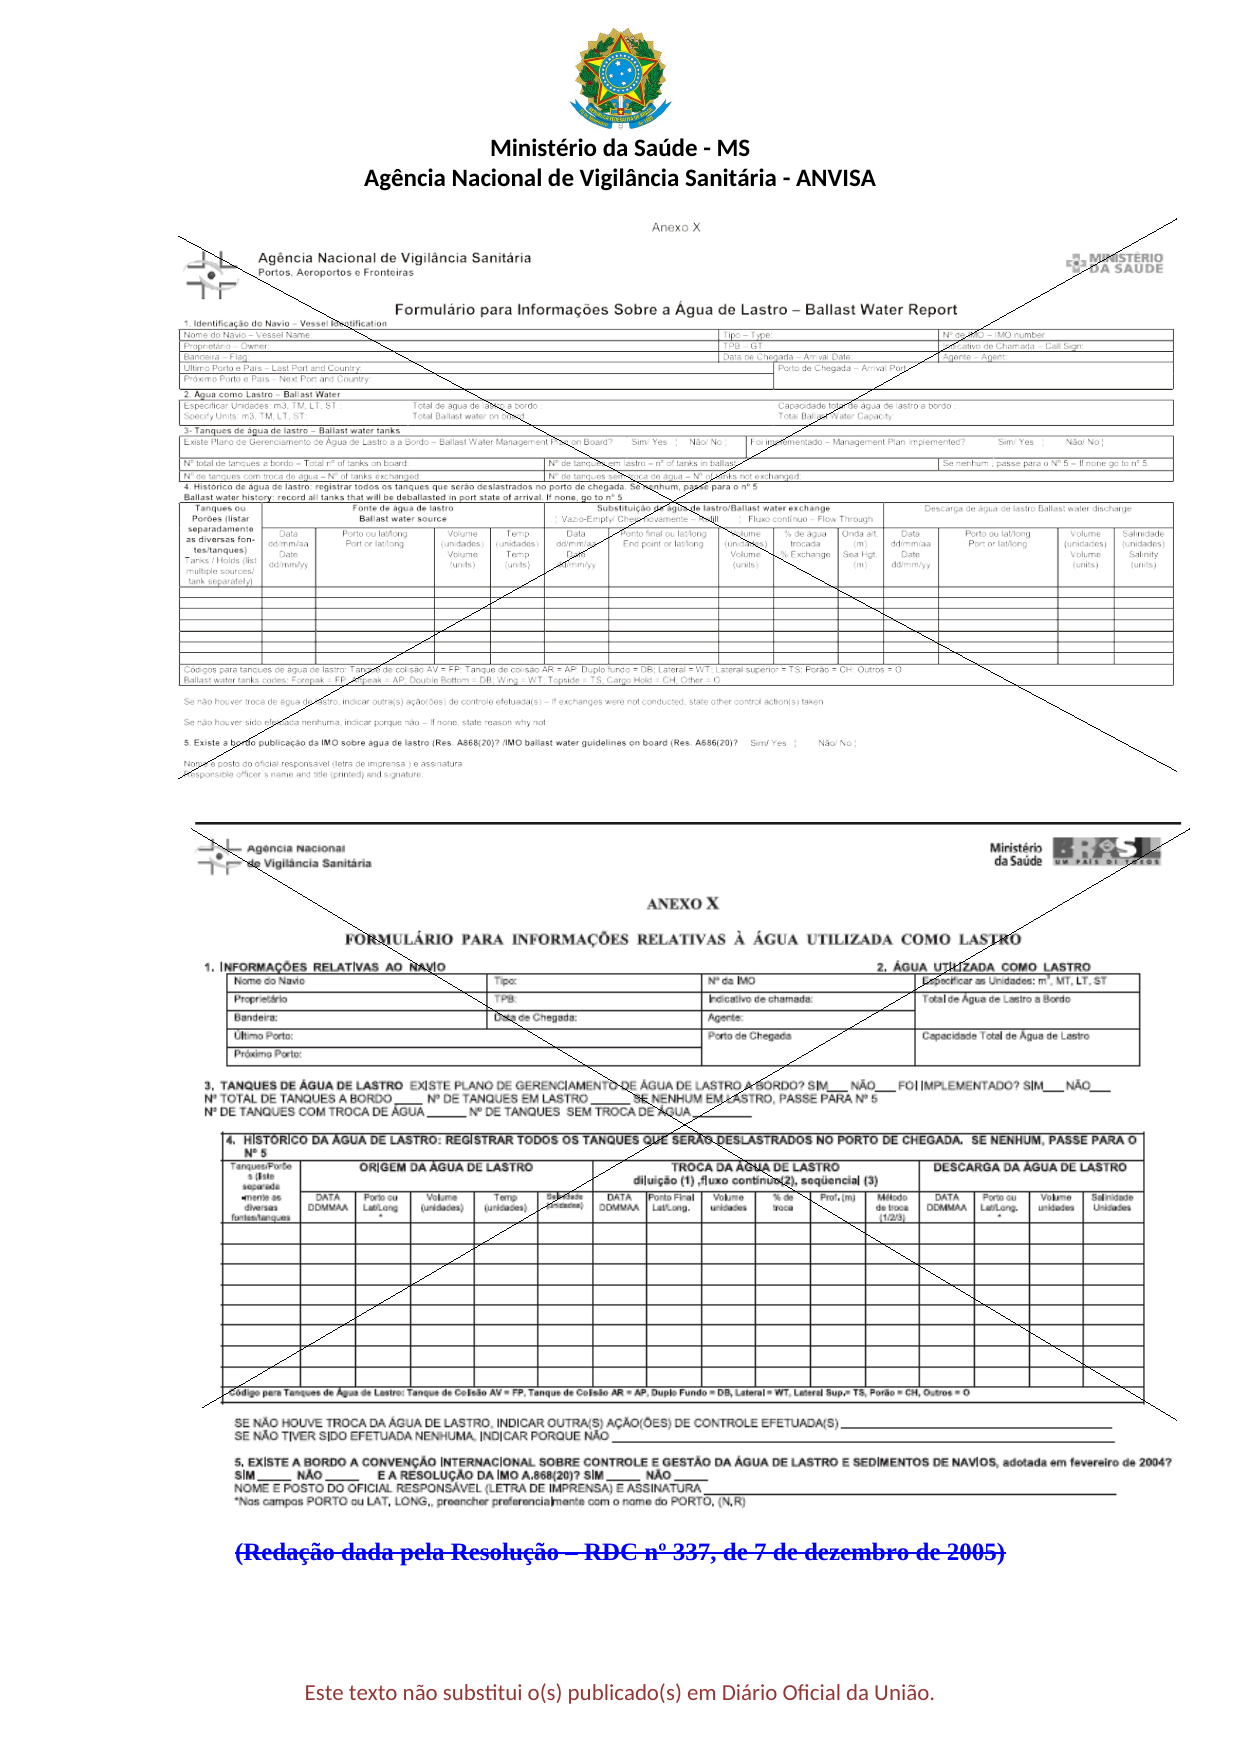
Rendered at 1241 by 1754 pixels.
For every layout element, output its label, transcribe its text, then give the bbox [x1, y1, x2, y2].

text (Redação dada pela Resolução – RDC nº 337, de 7 de dezembro de 2005) [177, 1537, 1063, 1566]
picture [566, 25, 674, 132]
